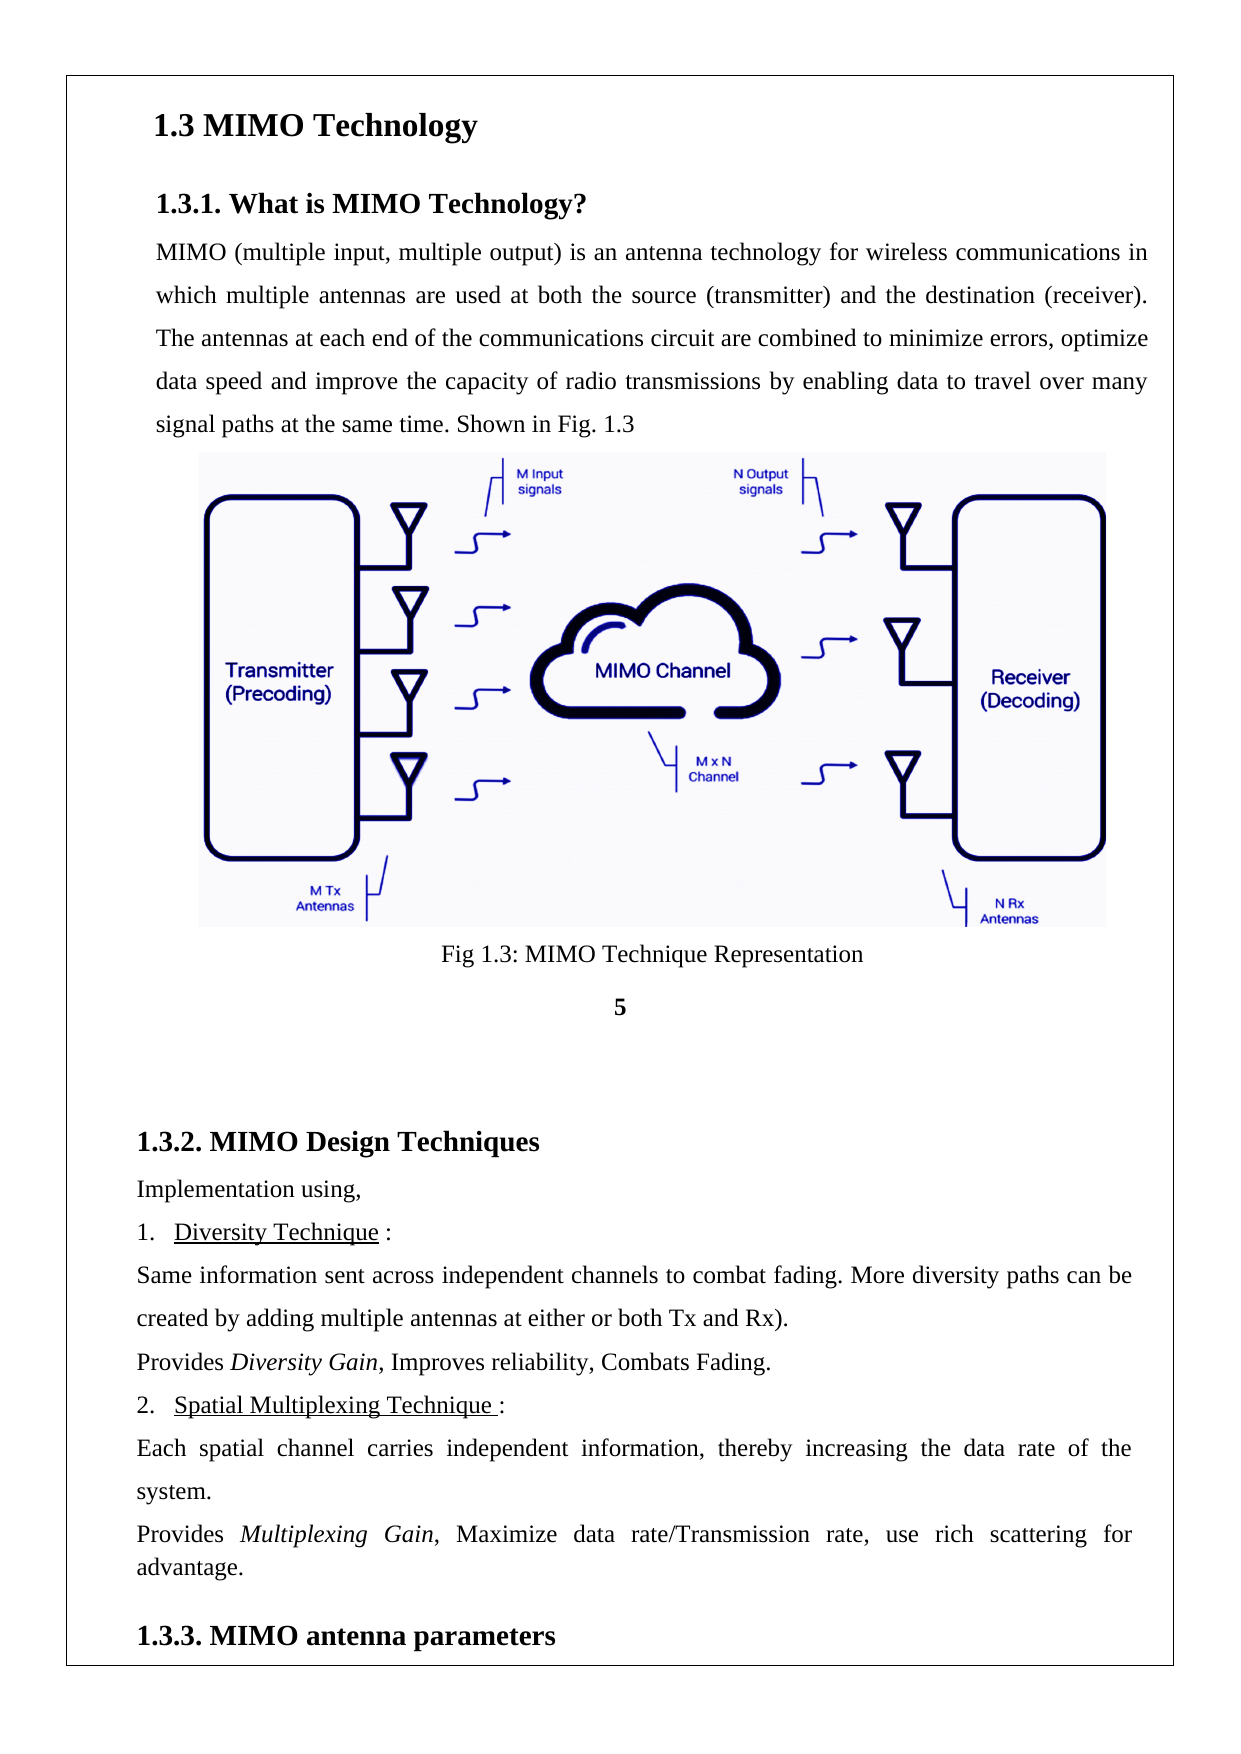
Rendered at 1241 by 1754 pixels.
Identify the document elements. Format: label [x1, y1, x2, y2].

picture [198, 452, 1107, 927]
table_header [67, 76, 1173, 1665]
